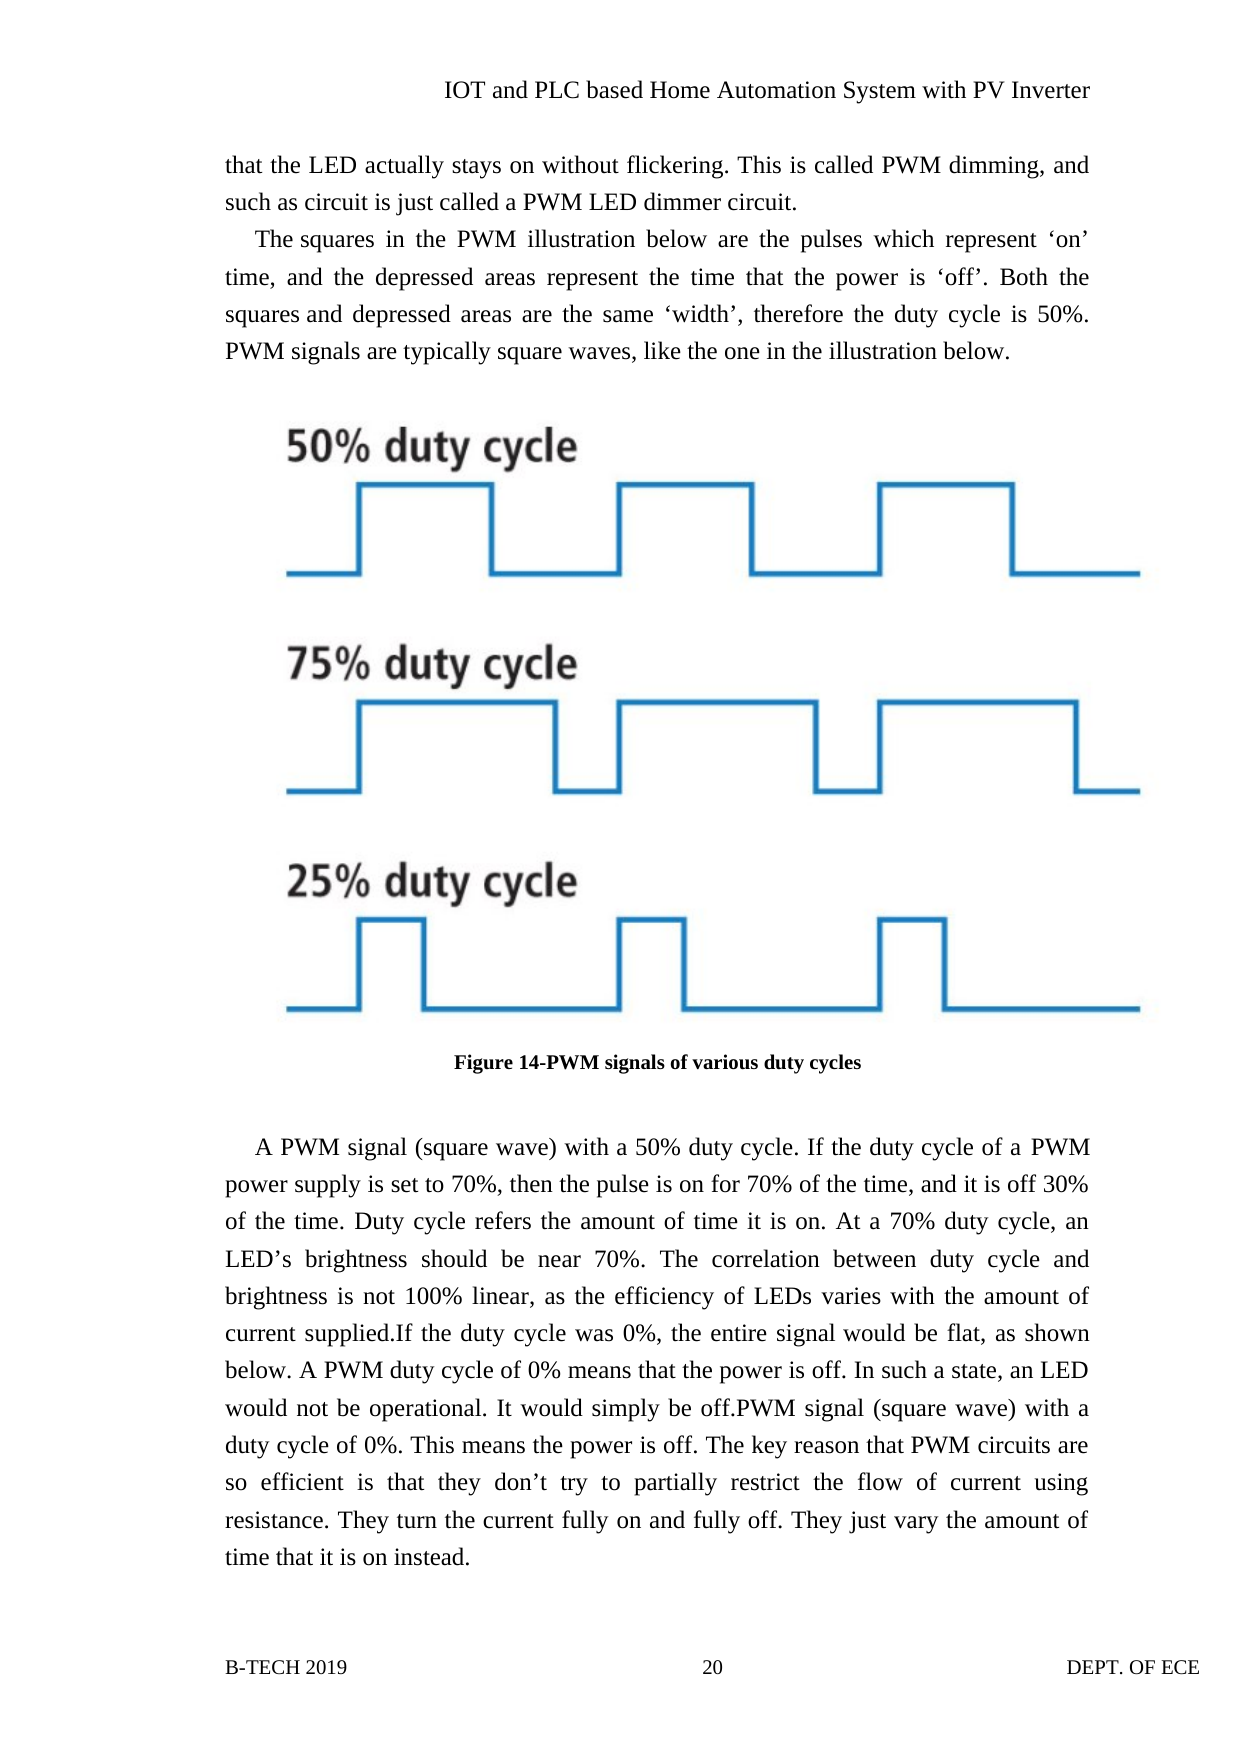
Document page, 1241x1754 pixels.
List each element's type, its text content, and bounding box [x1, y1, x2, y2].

text A PWM signal (square wave) with a 50% duty cycle. If the duty cycle of a PWM power supply is set to 70%, then the pulse is on for 70% of the time, and it is off 30% of the time. Duty cycle refers the amount of time it is on. At a 70% duty cycle, an LED’s brightness should be near 70%. The correlation between duty cycle and brightness is not 100% linear, as the efficiency of LEDs varies with the amount of current supplied.If the duty cycle was 0%, the entire signal would be flat, as shown below. A PWM duty cycle of 0% means that the power is off. In such a state, an LED would not be operational. It would simply be off.PWM signal (square wave) with a duty cycle of 0%. This means the power is off. The key reason that PWM circuits are so efficient is that they don’t try to partially restrict the flow of current using resistance. They turn the current fully on and fully off. They just vary the amount of time that it is on instead. [225, 1132, 1090, 1571]
text The squares in the PWM illustration below are the pulses which represent ‘on’ time, and the depressed areas represent the time that the power is ‘off’. Both the squares and depressed areas are the same ‘width’, therefore the duty cycle is 50%. PWM signals are typically square waves, like the one in the illustration below. [225, 224, 1090, 365]
text Figure 14-PWM signals of various duty cycles [225, 1050, 1090, 1074]
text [225, 150, 1090, 216]
picture [254, 411, 1173, 1042]
